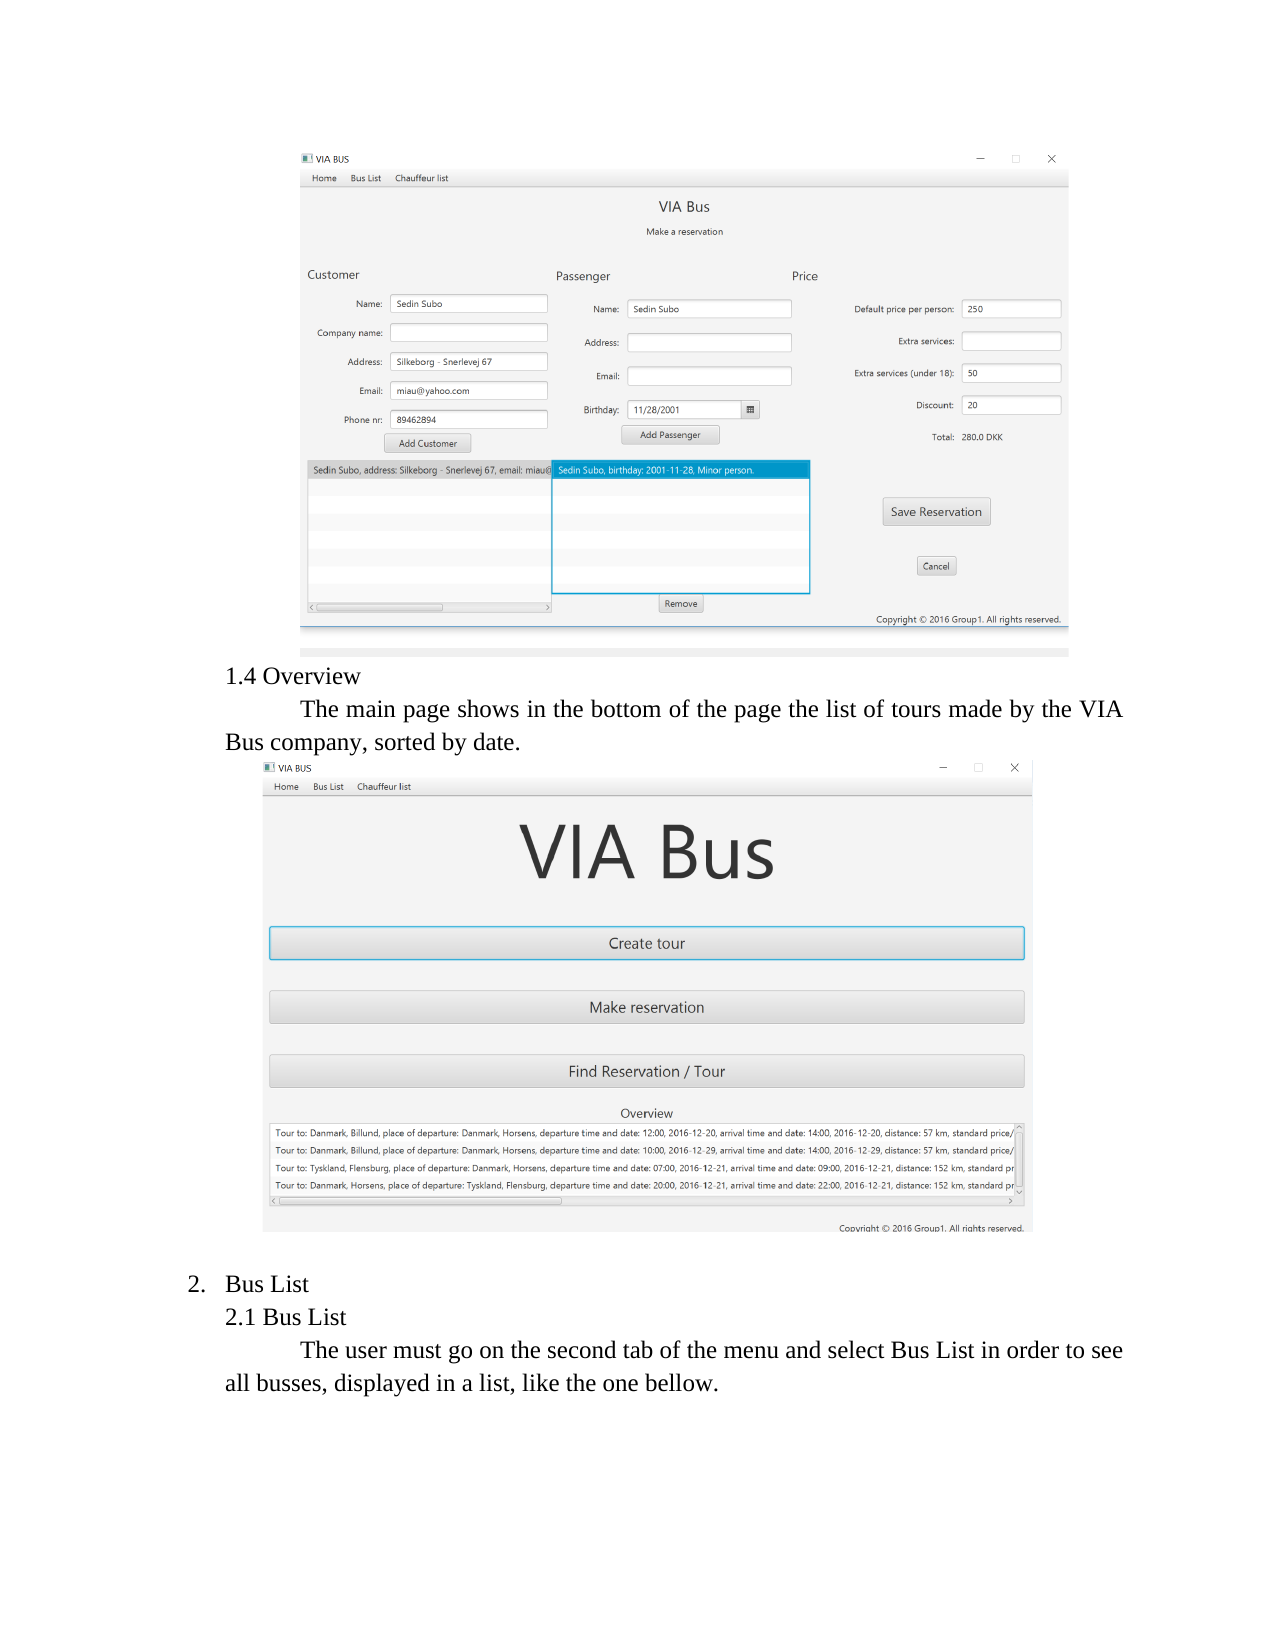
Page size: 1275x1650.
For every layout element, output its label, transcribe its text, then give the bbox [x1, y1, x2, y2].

list Overview [225, 661, 1125, 690]
list Bus List [225, 1302, 1125, 1331]
picture [262, 760, 1033, 1232]
list The user must go on the second tab of the menu and select Bus List in order to see all busses, displayed in a list, like the one bellow. [225, 1335, 1125, 1397]
picture [300, 150, 1069, 657]
list Bus List [187, 1269, 1125, 1298]
list The main page shows in the bottom of the page the list of tours made by the VIA Bus company, sorted by date. [225, 694, 1125, 756]
